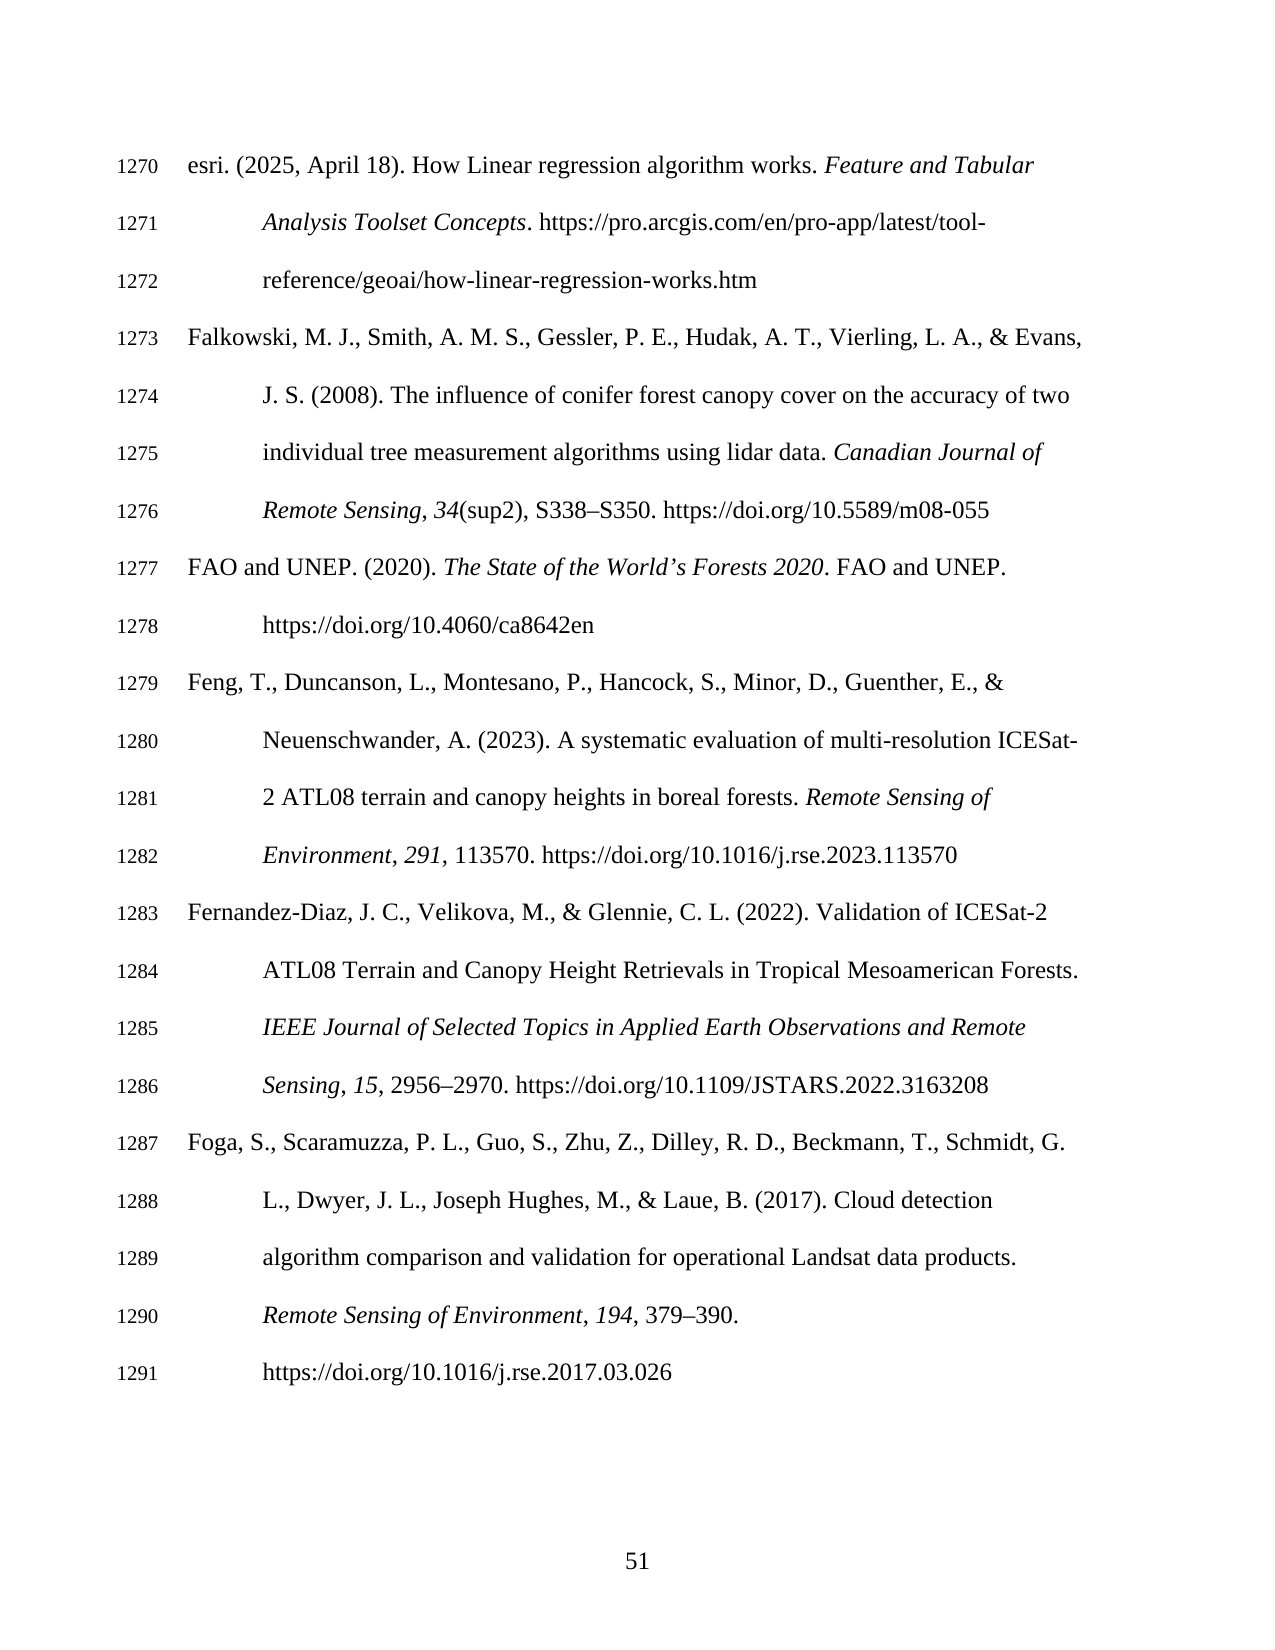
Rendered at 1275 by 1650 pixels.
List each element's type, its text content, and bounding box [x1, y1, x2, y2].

text Feng, T., Duncanson, L., Montesano, P., Hancock, S., Minor, D., Guenther, E., & Neuenschwander, A. (2023). A systematic evaluation of multi-resolution ICESat-2 ATL08 terrain and canopy heights in boreal forests. Remote Sensing of Environment, 291, 113570. https://doi.org/10.1016/j.rse.2023.113570 [187, 667, 1087, 869]
text Foga, S., Scaramuzza, P. L., Guo, S., Zhu, Z., Dilley, R. D., Beckmann, T., Schmidt, G. L., Dwyer, J. L., Joseph Hughes, M., & Laue, B. (2017). Cloud detection algorithm comparison and validation for operational Landsat data products. Remote Sensing of Environment, 194, 379–390. https://doi.org/10.1016/j.rse.2017.03.026 [187, 1127, 1087, 1386]
text FAO and UNEP. (2020). The State of the World’s Forests 2020. FAO and UNEP. https://doi.org/10.4060/ca8642en [187, 552, 1087, 639]
text Fernandez-Diaz, J. C., Velikova, M., & Glennie, C. L. (2022). Validation of ICESat-2 ATL08 Terrain and Canopy Height Retrievals in Tropical Mesoamerican Forests. IEEE Journal of Selected Topics in Applied Earth Observations and Remote Sensing, 15, 2956–2970. https://doi.org/10.1109/JSTARS.2022.3163208 [187, 897, 1087, 1099]
text esri. (2025, April 18). How Linear regression algorithm works. Feature and Tabular Analysis Toolset Concepts. https://pro.arcgis.com/en/pro-app/latest/tool-reference/geoai/how-linear-regression-works.htm [187, 150, 1087, 294]
text Falkowski, M. J., Smith, A. M. S., Gessler, P. E., Hudak, A. T., Vierling, L. A., & Evans, J. S. (2008). The influence of conifer forest canopy cover on the accuracy of two individual tree measurement algorithms using lidar data. Canadian Journal of Remote Sensing, 34(sup2), S338–S350. https://doi.org/10.5589/m08-055 [187, 322, 1087, 524]
